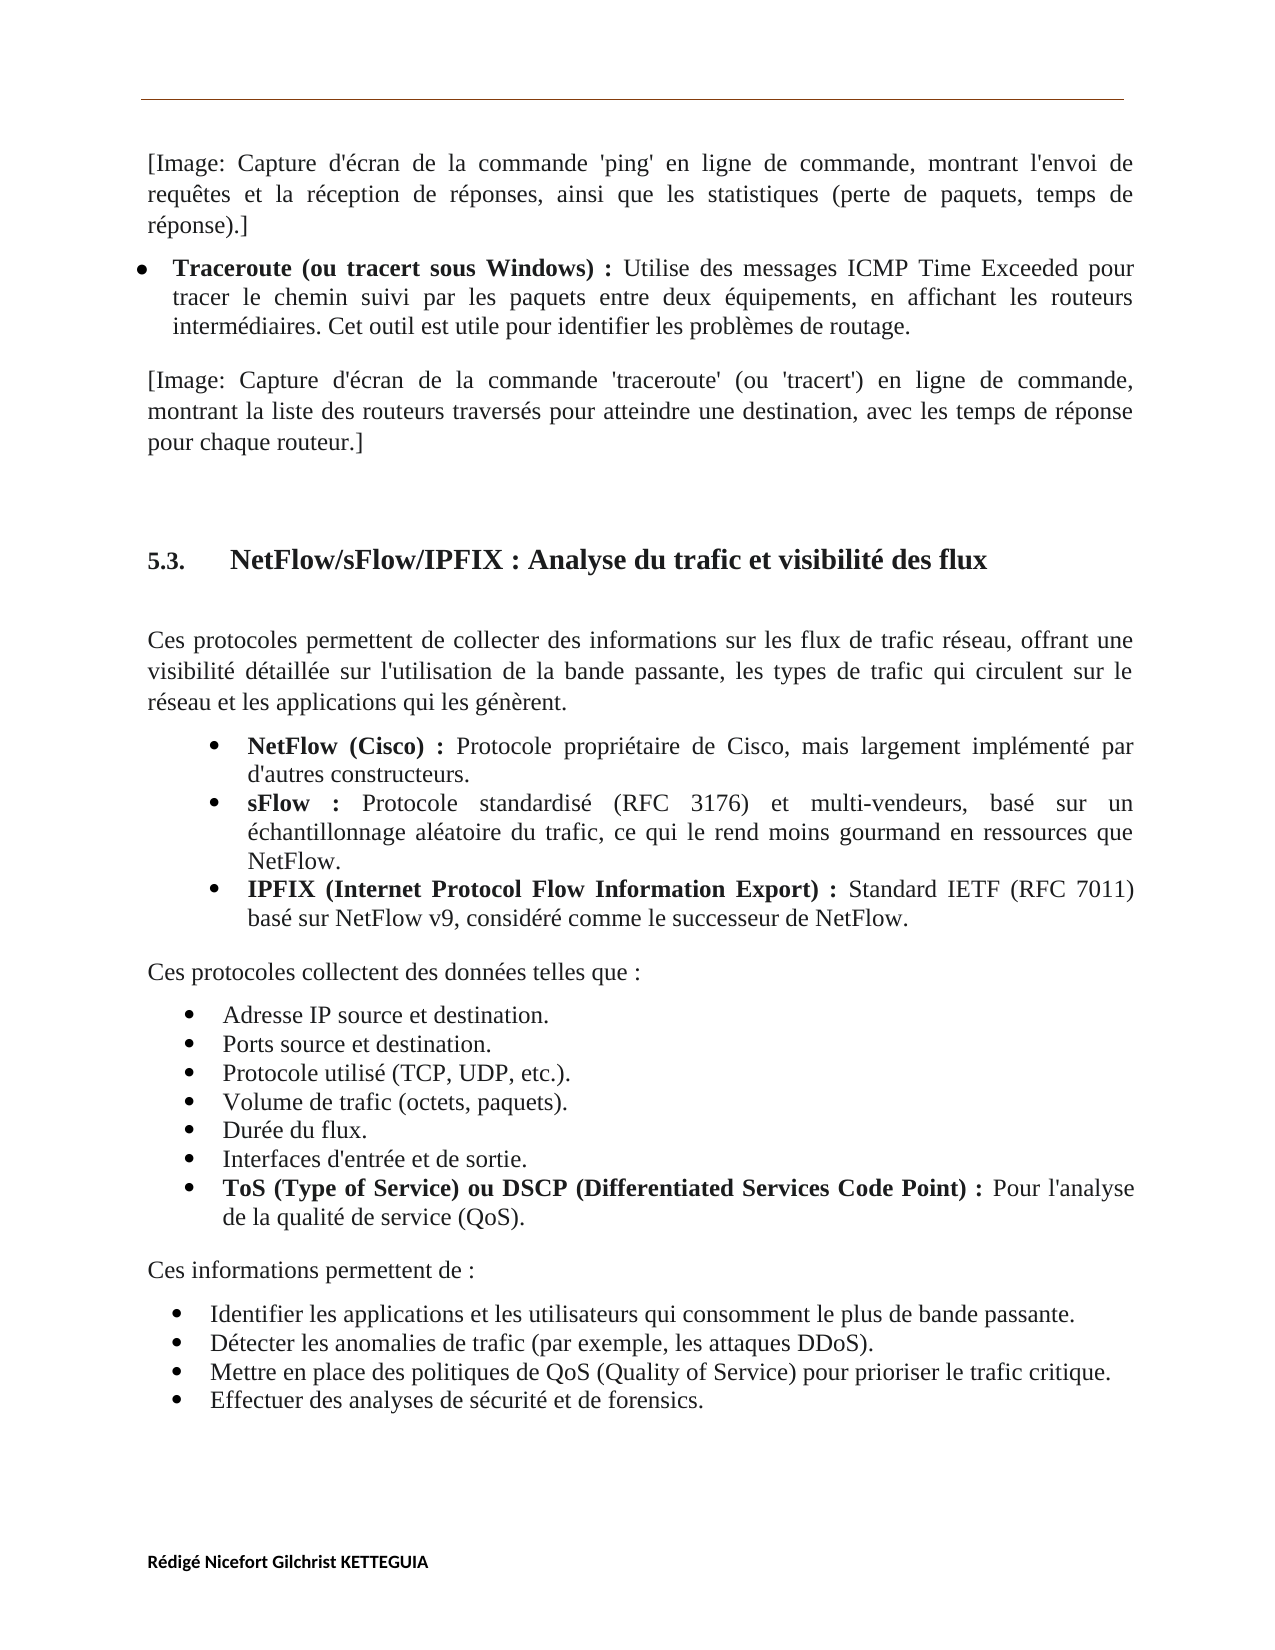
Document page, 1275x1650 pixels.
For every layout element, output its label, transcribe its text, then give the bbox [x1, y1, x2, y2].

list Interfaces d'entrée et de sortie. [185, 1144, 1135, 1173]
list Adresse IP source et destination. [185, 1001, 1135, 1029]
list Volume de trafic (octets, paquets). [185, 1087, 1135, 1116]
list IPFIX (Internet Protocol Flow Information Export) : Standard IETF (RFC 7011) basé sur NetFlow v9, considéré comme le successeur de NetFlow. [210, 874, 1135, 932]
list Traceroute (ou tracert sous Windows) : Utilise des messages ICMP Time Exceeded pour tracer le chemin suivi par les paquets entre deux équipements, en affichant les routeurs intermédiaires. Cet outil est utile pour identifier les problèmes de routage. [135, 253, 1135, 340]
list Protocole utilisé (TCP, UDP, etc.). [185, 1058, 1135, 1087]
text [Image: Capture d'écran de la commande 'ping' en ligne de commande, montrant l'envoi de requêtes et la réception de réponses, ainsi que les statistiques (perte de paquets, temps de réponse).] [147, 148, 1135, 239]
subtitle NetFlow/sFlow/IPFIX : Analyse du trafic et visibilité des flux [147, 542, 1135, 576]
list Durée du flux. [185, 1116, 1135, 1144]
list Identifier les applications et les utilisateurs qui consomment le plus de bande passante. [172, 1299, 1135, 1328]
list Détecter les anomalies de trafic (par exemple, les attaques DDoS). [172, 1328, 1135, 1357]
list NetFlow (Cisco) : Protocole propriétaire de Cisco, mais largement implémenté par d'autres constructeurs. [210, 731, 1135, 788]
list Mettre en place des politiques de QoS (Quality of Service) pour prioriser le trafic critique. [172, 1357, 1135, 1385]
text Ces protocoles permettent de collecter des informations sur les flux de trafic réseau, offrant une visibilité détaillée sur l'utilisation de la bande passante, les types de trafic qui circulent sur le réseau et les applications qui les génèrent. [147, 625, 1135, 716]
text [Image: Capture d'écran de la commande 'traceroute' (ou 'tracert') en ligne de commande, montrant la liste des routeurs traversés pour atteindre une destination, avec les temps de réponse pour chaque routeur.] [147, 365, 1135, 456]
list Ports source et destination. [185, 1029, 1135, 1058]
list sFlow : Protocole standardisé (RFC 3176) et multi-vendeurs, basé sur un échantillonnage aléatoire du trafic, ce qui le rend moins gourmand en ressources que NetFlow. [210, 788, 1135, 874]
text Ces informations permettent de : [147, 1256, 1135, 1284]
list ToS (Type of Service) ou DSCP (Differentiated Services Code Point) : Pour l'analyse de la qualité de service (QoS). [185, 1173, 1135, 1231]
list Effectuer des analyses de sécurité et de forensics. [172, 1385, 1135, 1414]
text Ces protocoles collectent des données telles que : [147, 957, 1135, 986]
